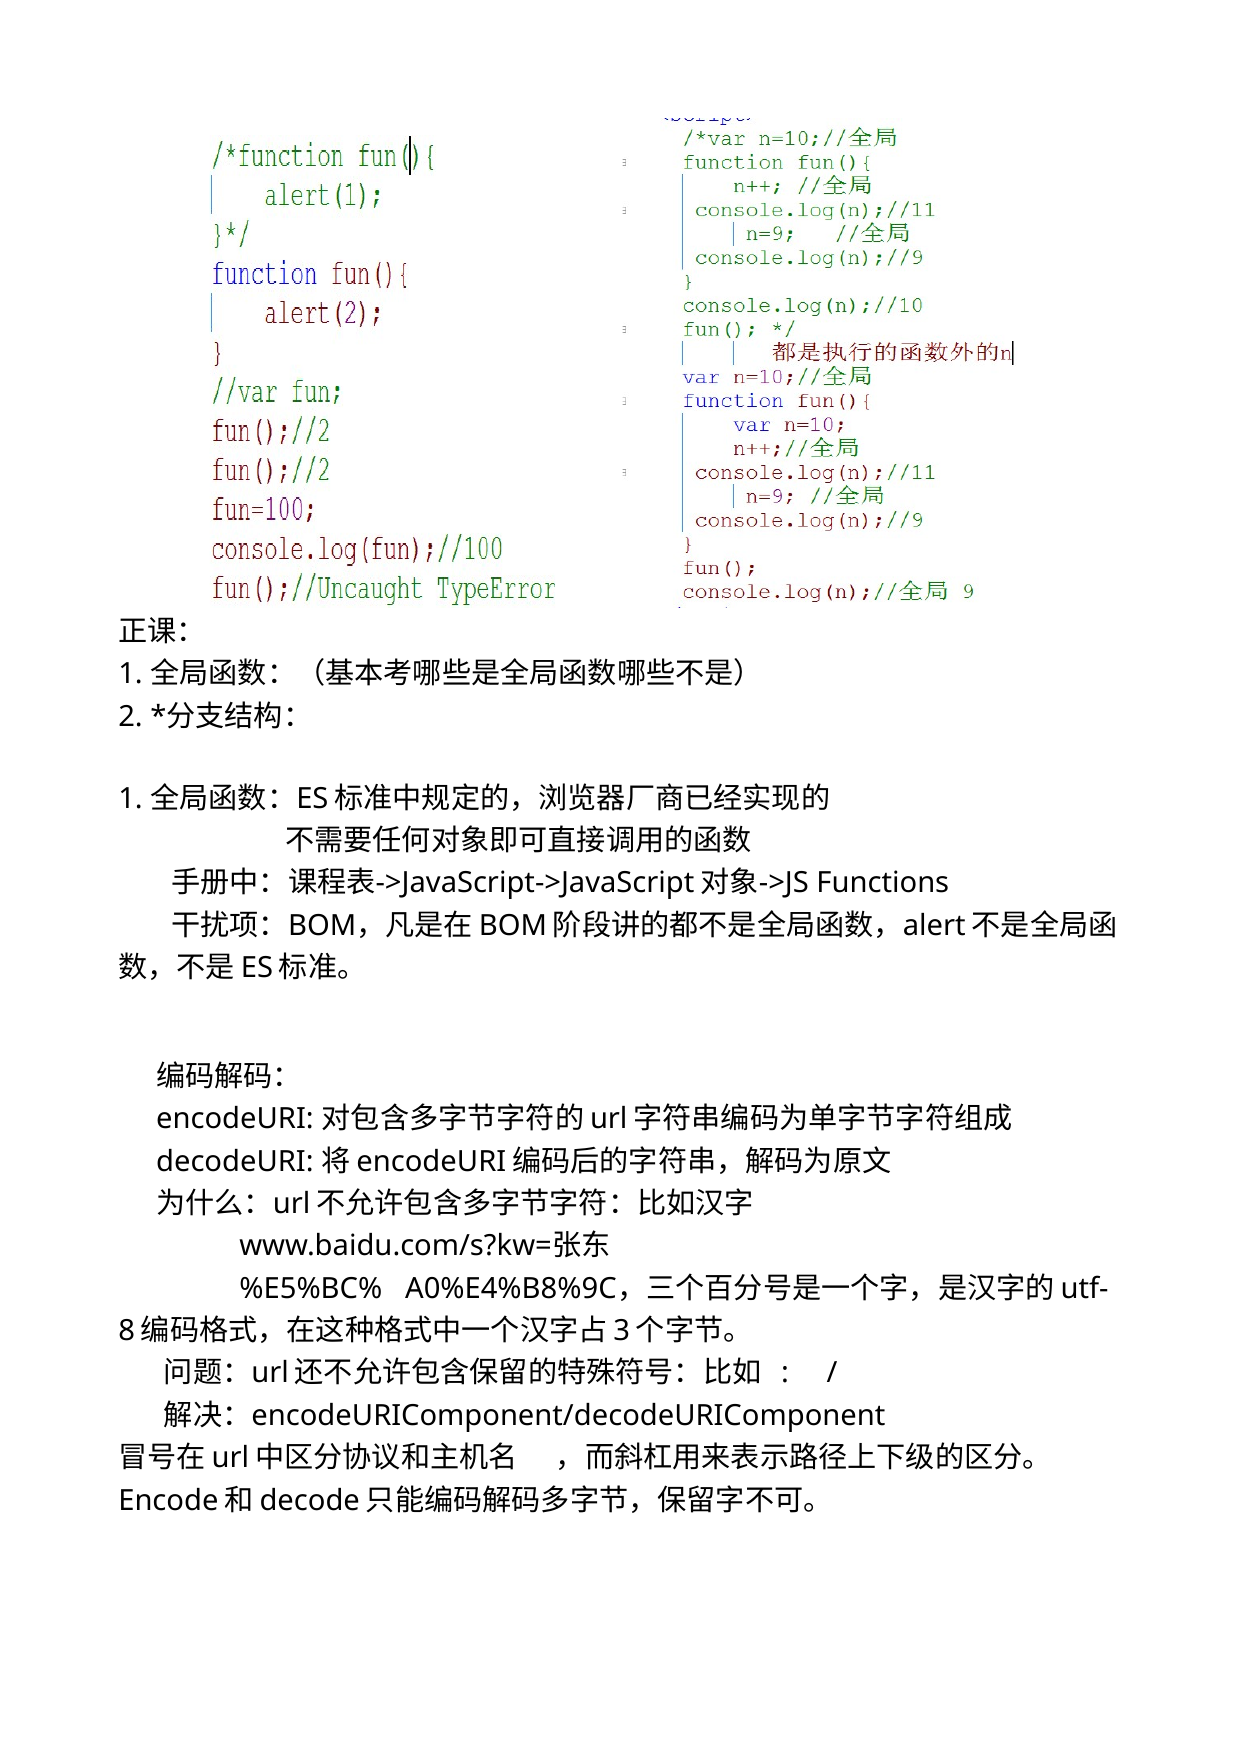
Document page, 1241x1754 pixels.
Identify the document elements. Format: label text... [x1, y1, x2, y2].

text decodeURI: 将encodeURI编码后的字符串，解码为原文 [118, 1137, 1122, 1179]
picture [170, 118, 1122, 608]
text 正课： [118, 607, 1122, 650]
text encodeURI: 对包含多字节字符的url字符串编码为单字节字符组成 [118, 1095, 1122, 1137]
text %E5%BC% A0%E4%B8%9C，三个百分号是一个字，是汉字的utf-8编码格式，在这种格式中一个汉字占3个字节。 [118, 1264, 1122, 1349]
text 1. 全局函数：（基本考哪些是全局函数哪些不是） [118, 650, 1122, 692]
text 问题：url还不允许包含保留的特殊符号：比如 : / [118, 1349, 1122, 1391]
text 干扰项：BOM，凡是在BOM阶段讲的都不是全局函数，alert不是全局函数，不是ES标准。 [118, 901, 1122, 986]
text 不需要任何对象即可直接调用的函数 [118, 817, 1122, 859]
text 手册中：课程表->JavaScript->JavaScript对象->JS Functions [118, 859, 1122, 901]
text 解决：encodeURIComponent/decodeURIComponent [118, 1391, 1122, 1434]
text 为什么：url不允许包含多字节字符：比如汉字 [118, 1179, 1122, 1222]
text 冒号在url中区分协议和主机名 ，而斜杠用来表示路径上下级的区分。 [118, 1434, 1122, 1476]
text 2. *分支结构： [118, 692, 1122, 734]
text Encode和decode只能编码解码多字节，保留字不可。 [118, 1476, 1122, 1519]
text 1. 全局函数：ES标准中规定的，浏览器厂商已经实现的 [118, 774, 1122, 817]
text 编码解码： [118, 1052, 1122, 1095]
text www.baidu.com/s?kw=张东 [118, 1222, 1122, 1264]
